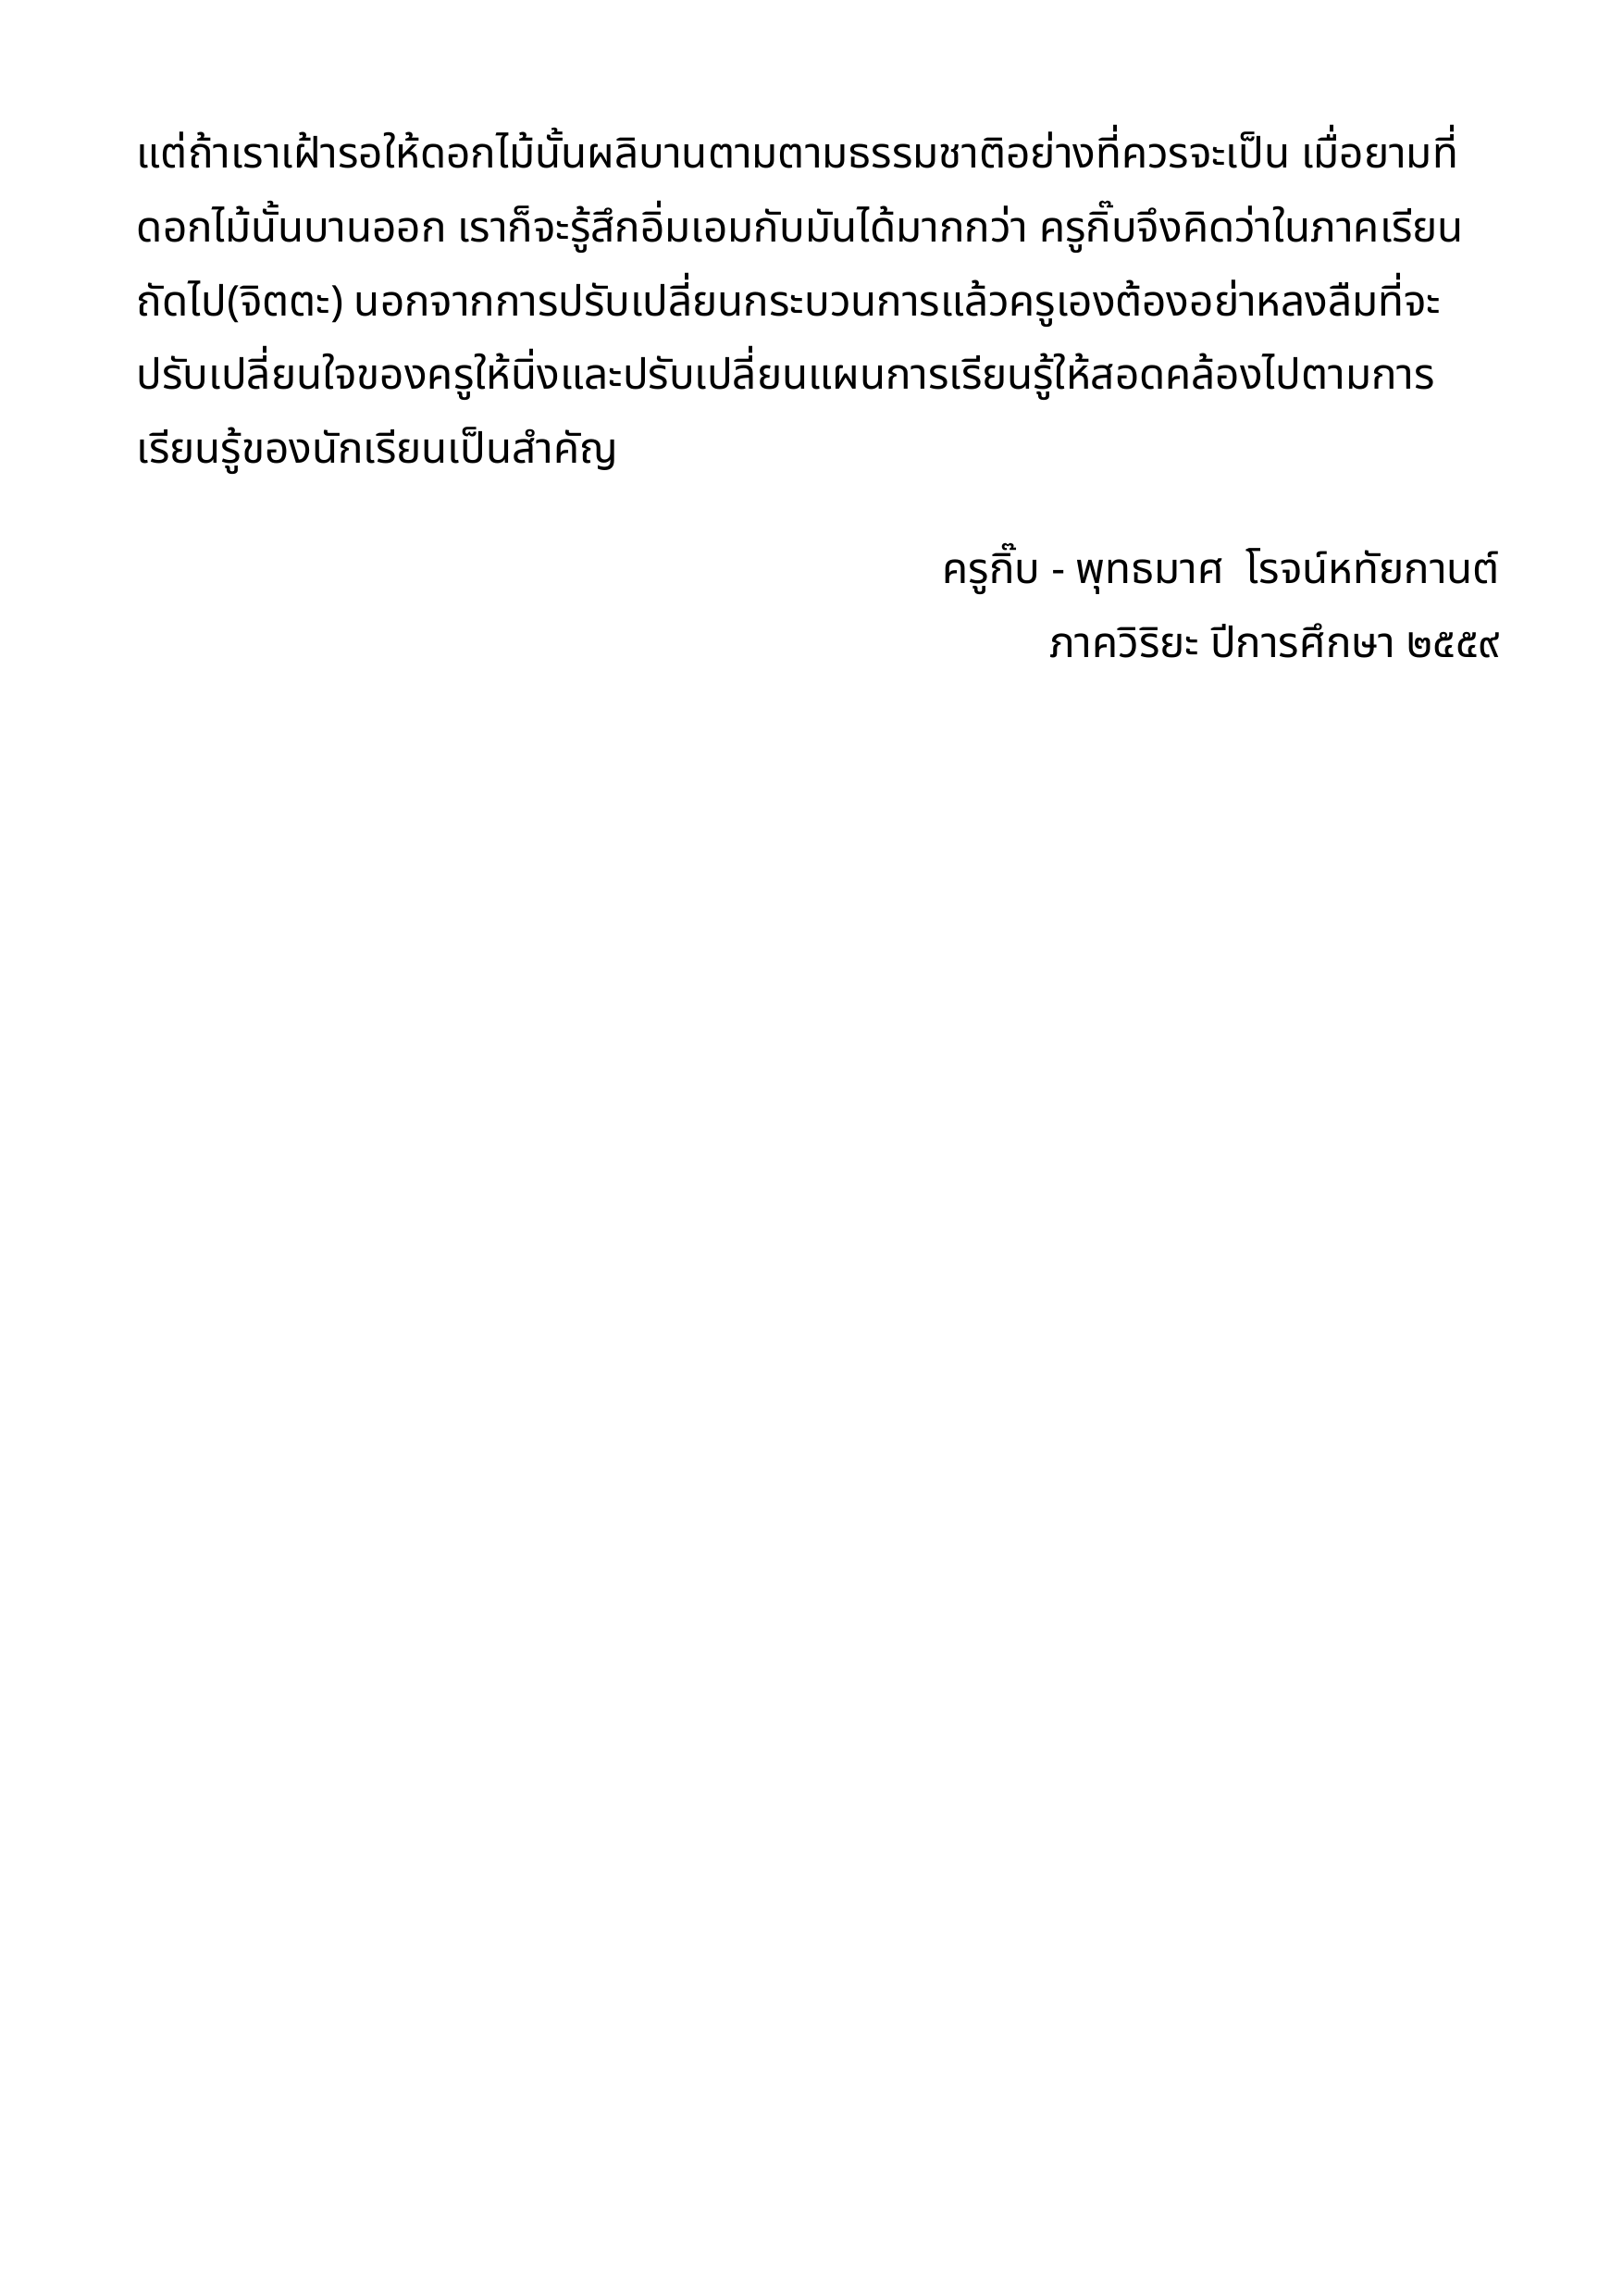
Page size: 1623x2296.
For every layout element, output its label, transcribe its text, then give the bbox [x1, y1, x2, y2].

text ภาควิริยะ ปีการศึกษา ๒๕๕๙ [137, 612, 1500, 676]
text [137, 123, 1500, 482]
text ครูกิ๊บ - พุทธมาศ โรจน์หทัยกานต์ [137, 538, 1500, 602]
